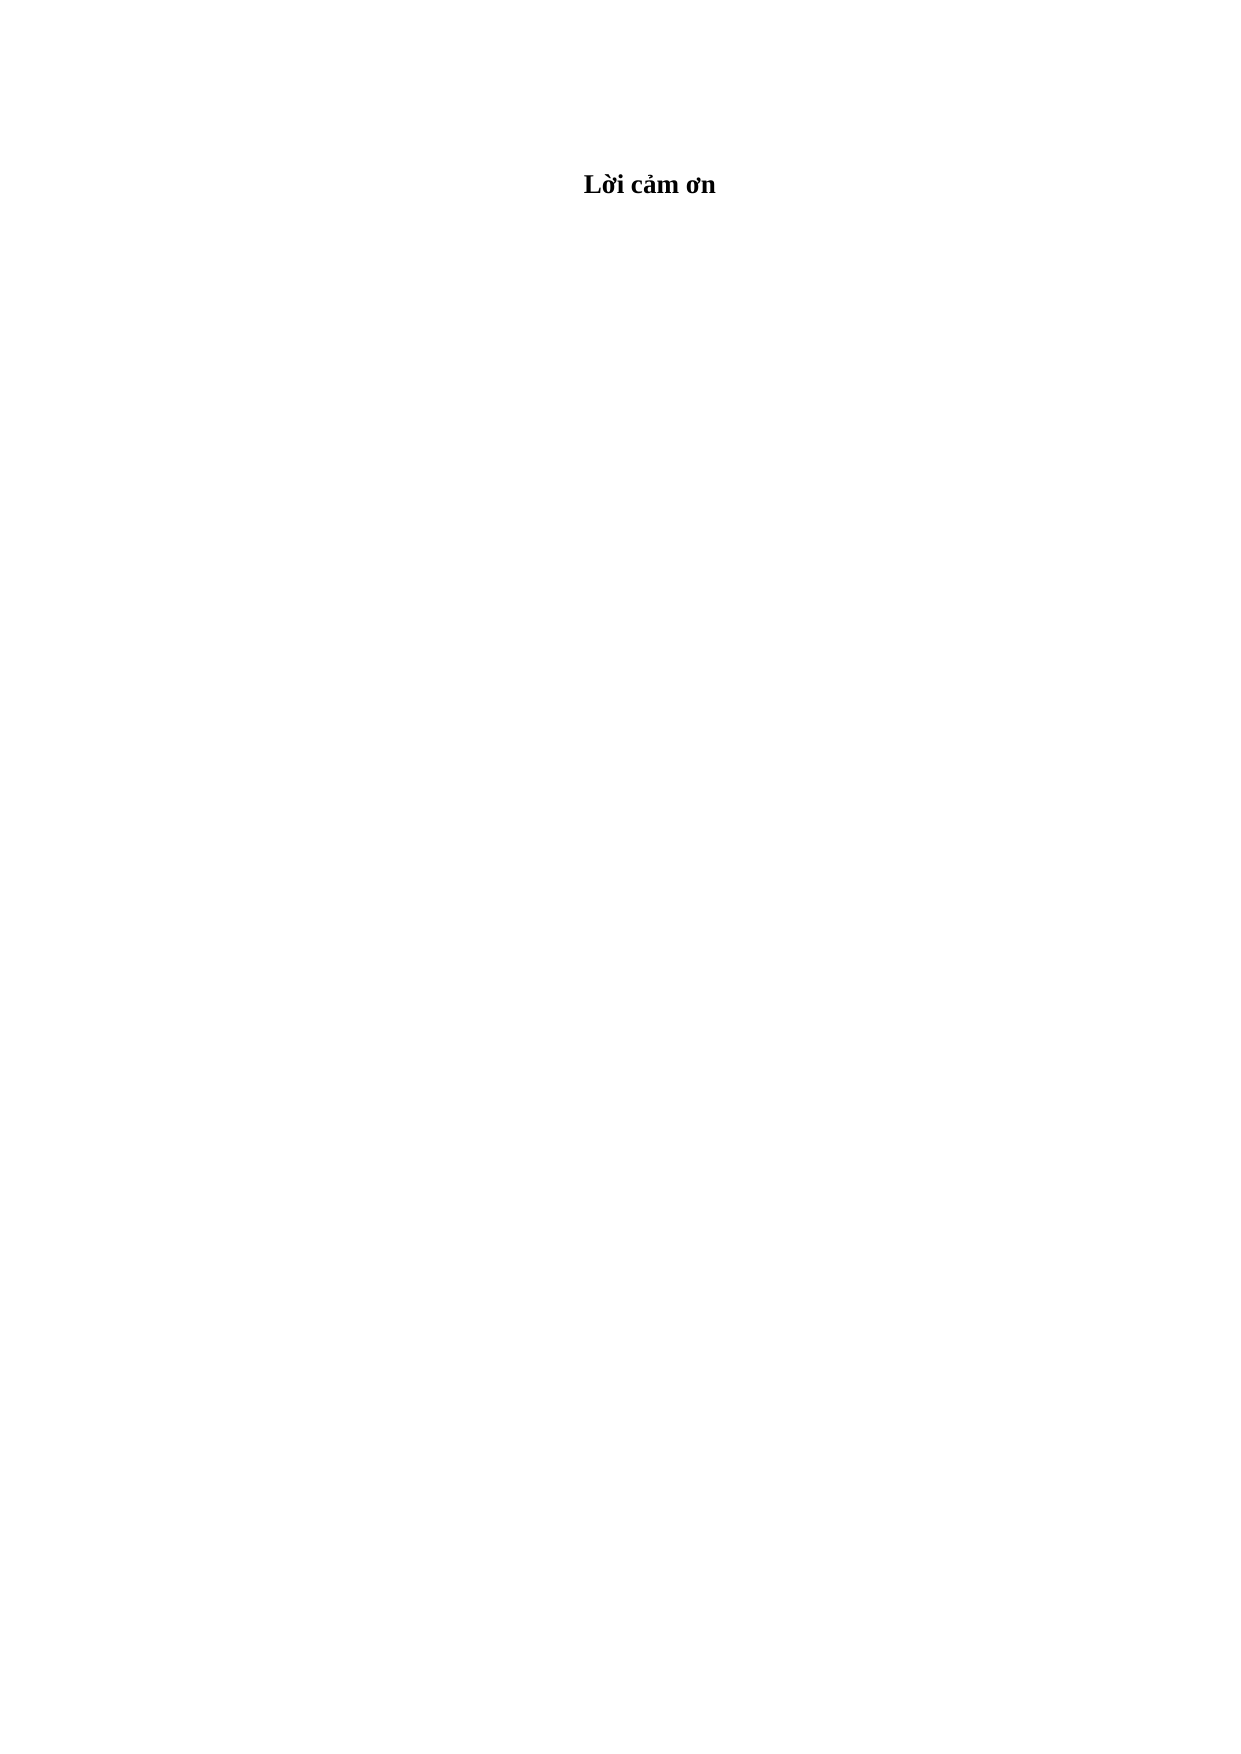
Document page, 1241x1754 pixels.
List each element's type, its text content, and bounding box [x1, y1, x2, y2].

text Lời cảm ơn [207, 168, 1092, 199]
